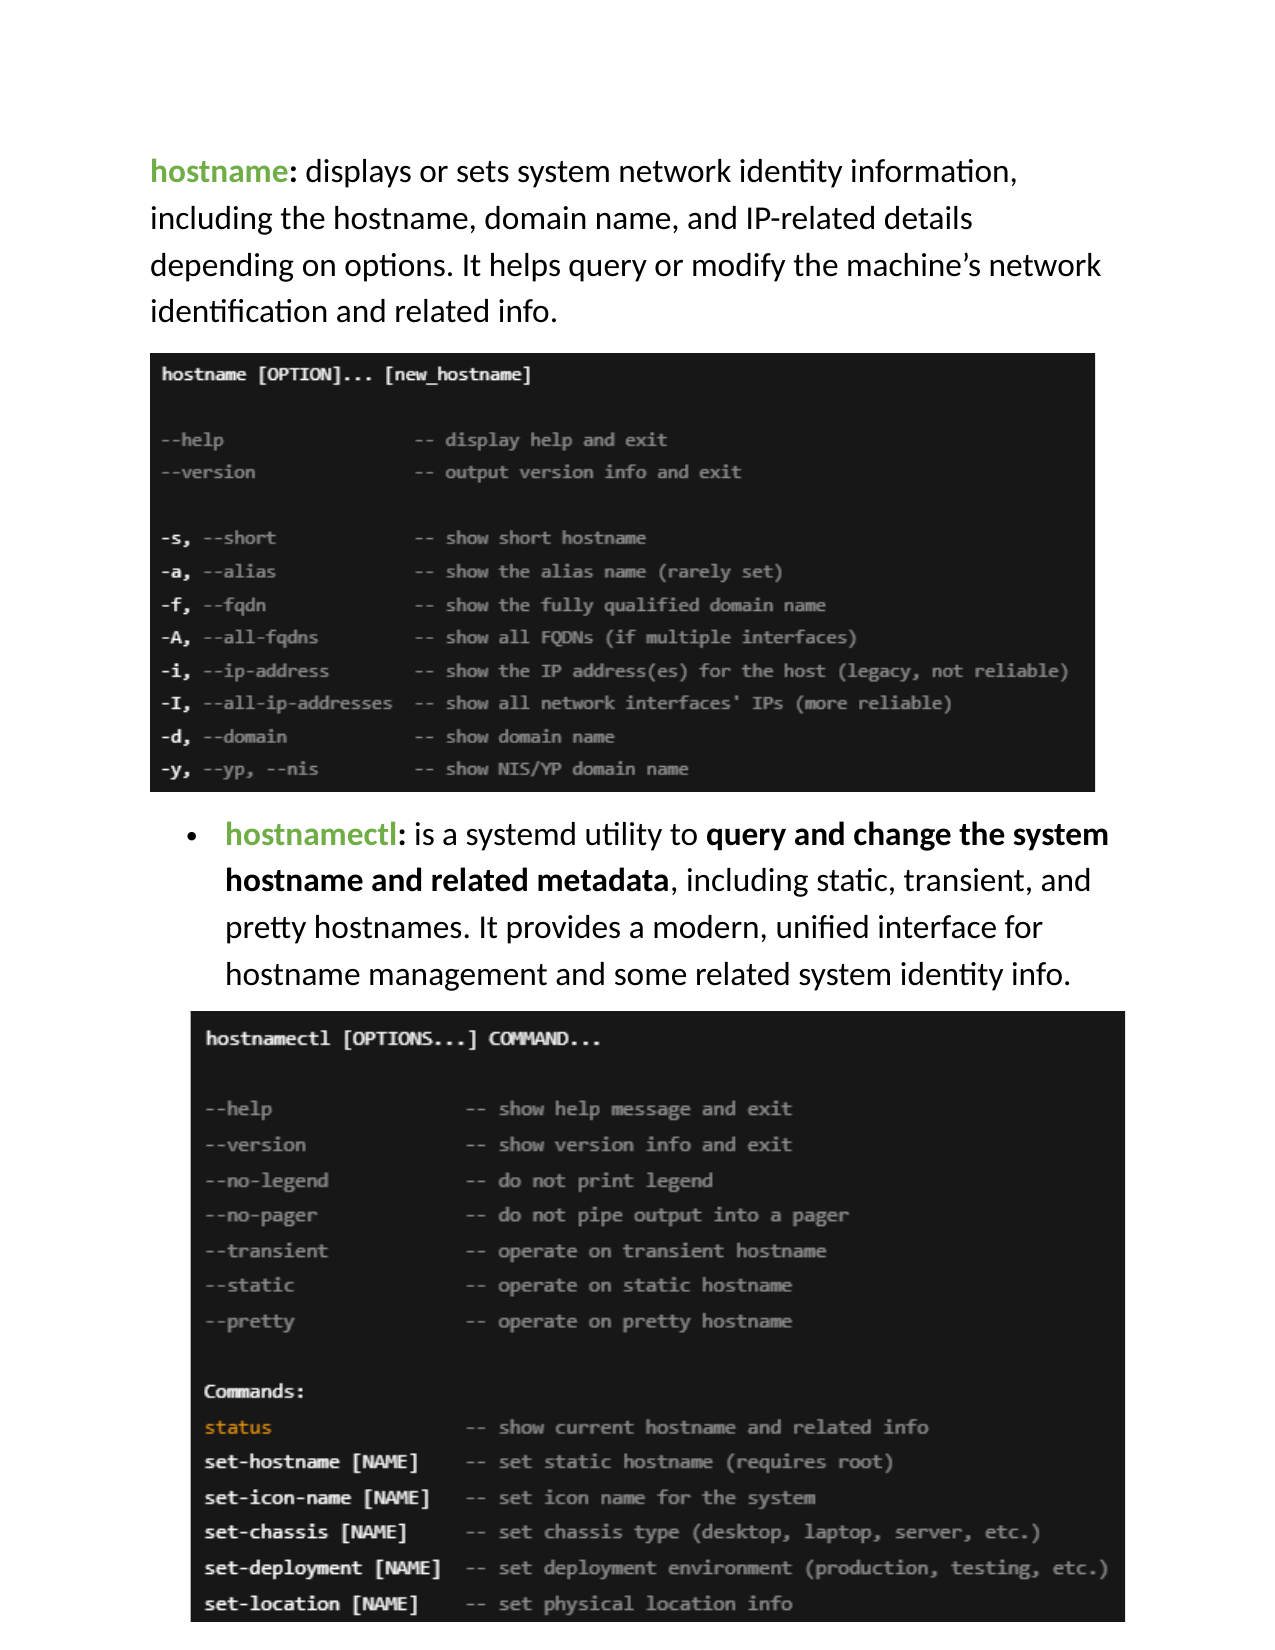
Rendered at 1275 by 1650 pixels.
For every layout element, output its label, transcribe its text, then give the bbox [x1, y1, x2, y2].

list hostnamectl: is a systemd utility to query and change the system hostname and related metadata, including static, transient, and pretty hostnames. It provides a modern, unified interface for hostname management and some related system identity info. [187, 812, 1125, 993]
picture [190, 1011, 1125, 1622]
text hostname: displays or sets system network identity information, including the hostname, domain name, and IP-related details depending on options. It helps query or modify the machine’s network identification and related info. [150, 150, 1125, 331]
picture [150, 353, 1096, 792]
